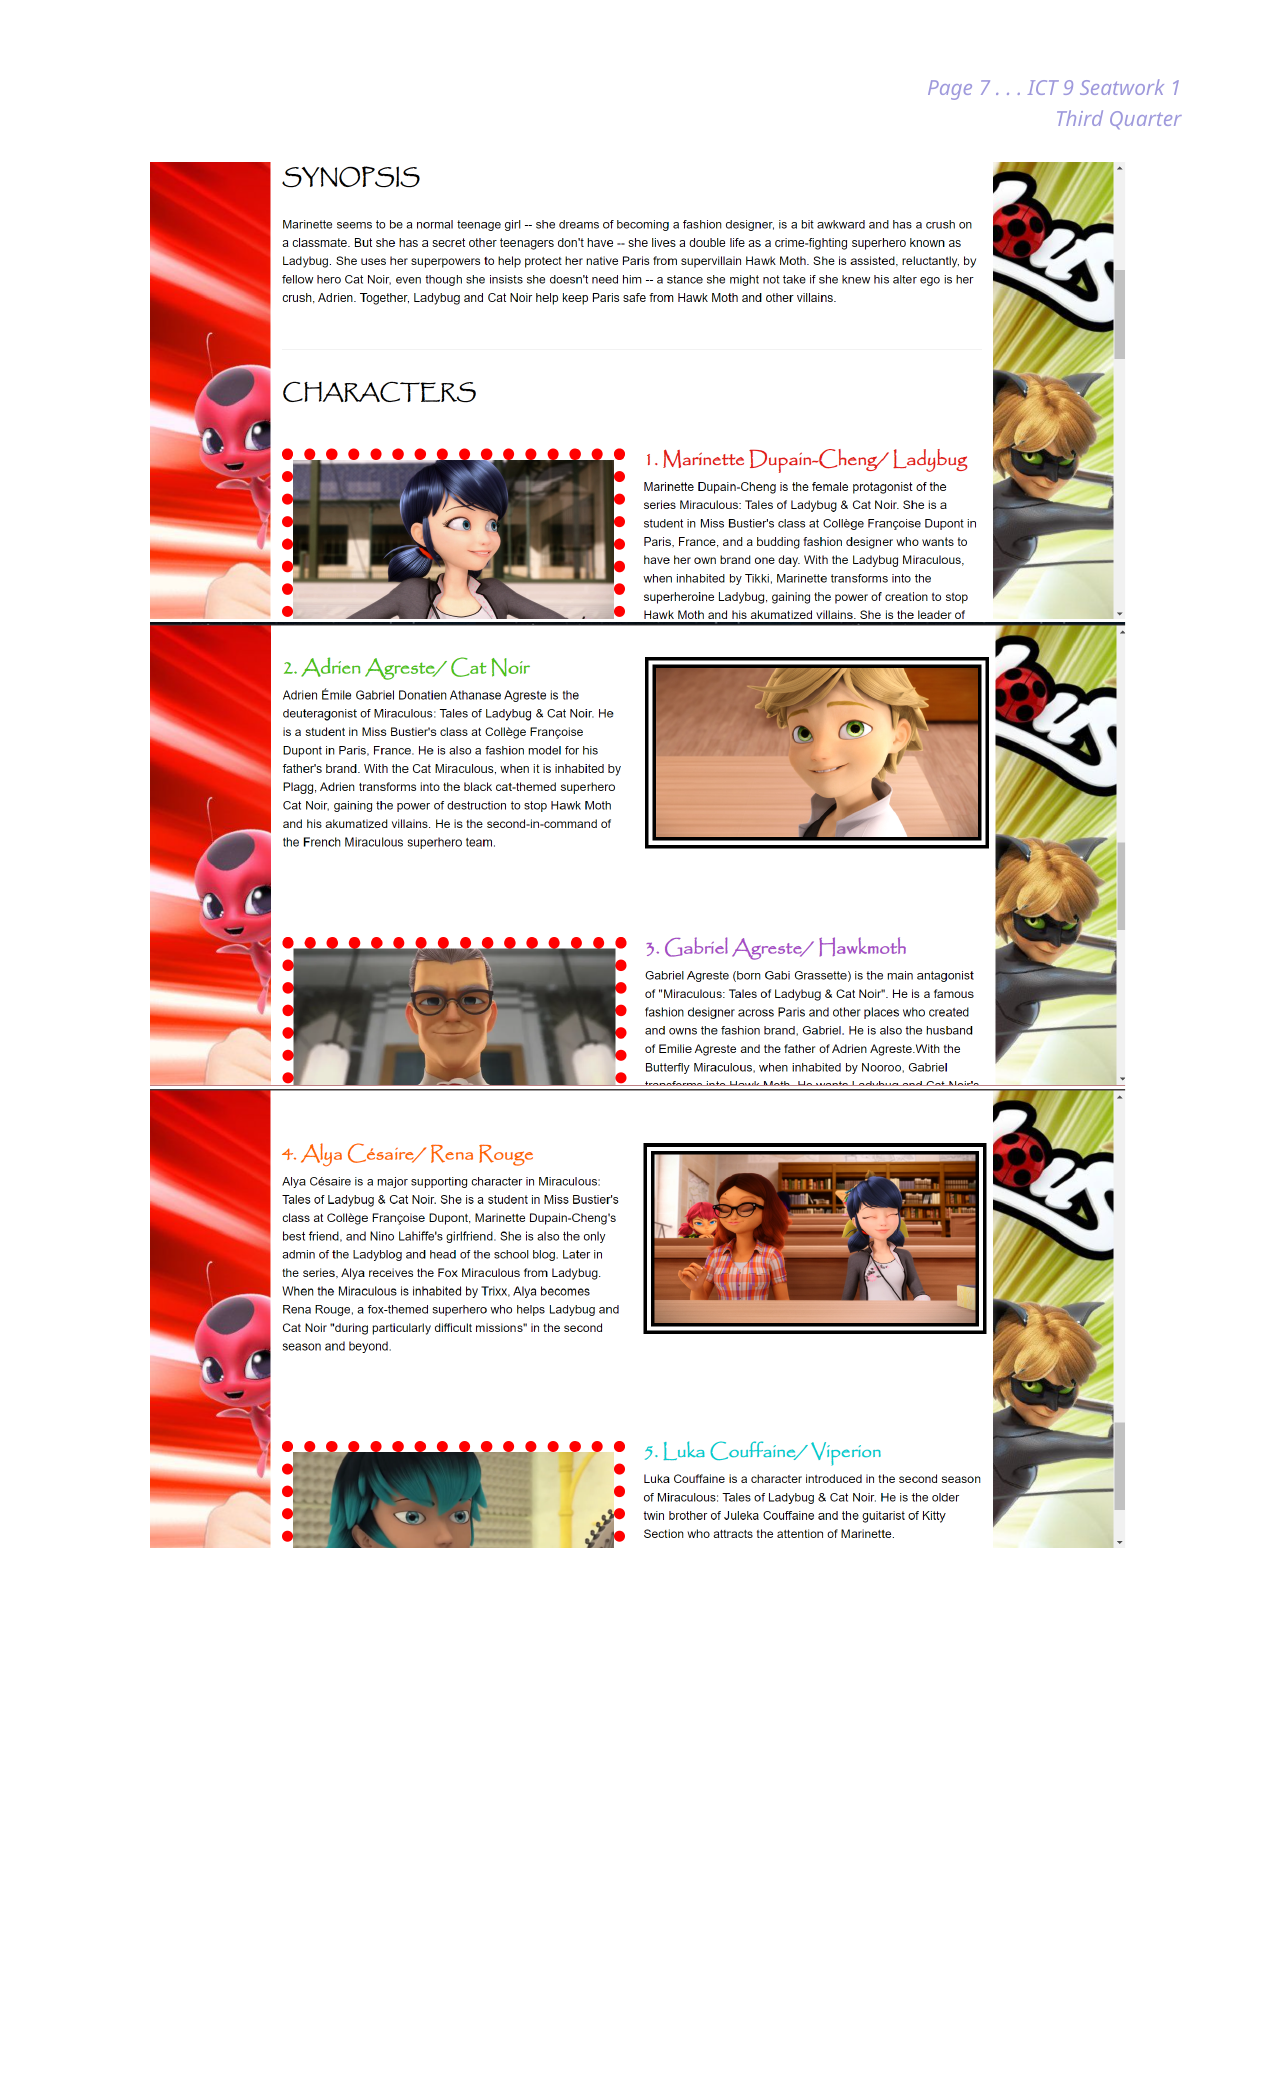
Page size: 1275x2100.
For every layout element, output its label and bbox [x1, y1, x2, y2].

picture [150, 1089, 1125, 1548]
picture [150, 162, 1125, 619]
picture [150, 622, 1125, 1086]
